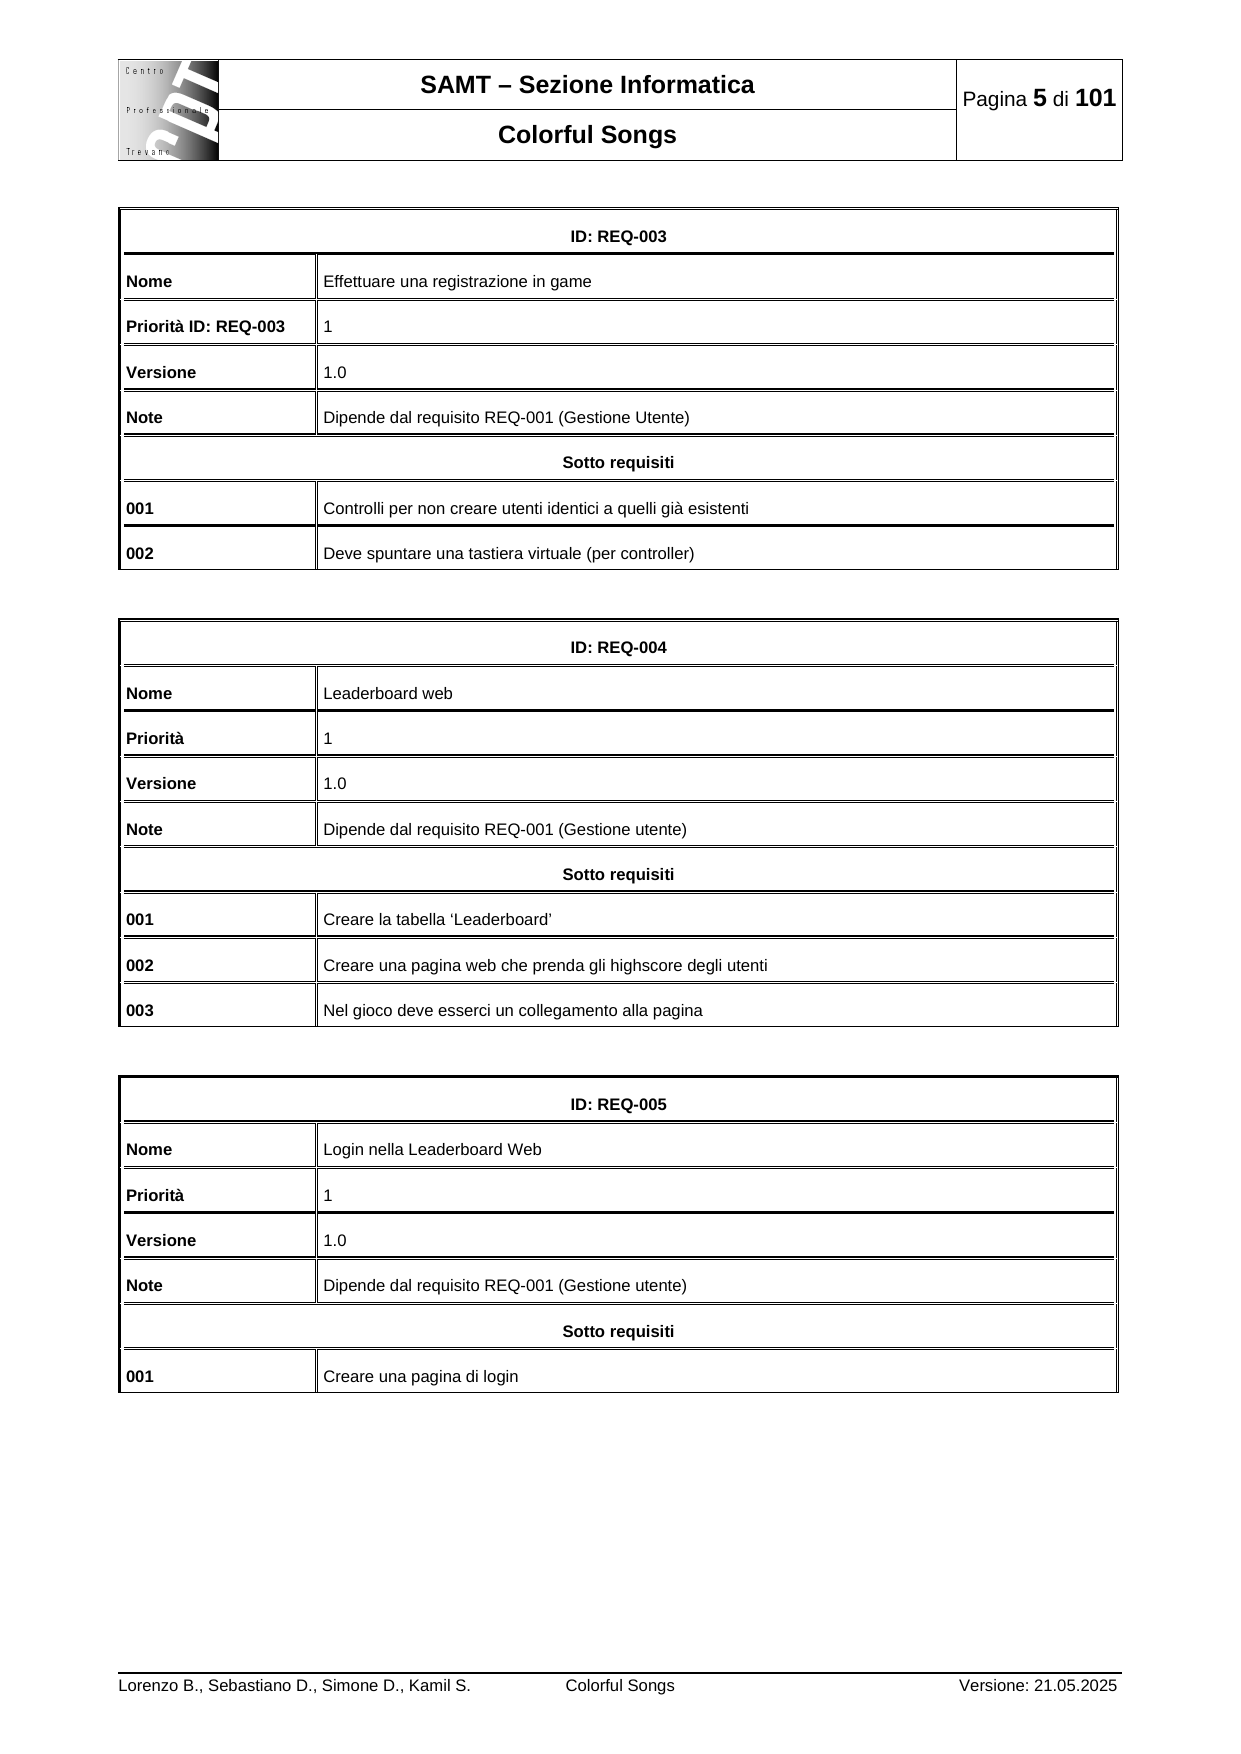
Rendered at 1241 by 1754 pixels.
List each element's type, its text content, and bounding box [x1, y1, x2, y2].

table_cell Sotto requisiti [120, 845, 1117, 890]
table_cell Leaderboard web [318, 664, 1116, 709]
table_cell 001 [120, 479, 317, 524]
table_header ID: REQ-003 [121, 210, 1116, 252]
table_cell Sotto requisiti [121, 433, 1116, 479]
table_cell Controlli per non creare utenti identici a quelli già esistenti [317, 479, 1117, 524]
table_cell Versione [120, 343, 317, 388]
table_cell 1.0 [318, 754, 1116, 799]
table_cell Versione [121, 754, 315, 799]
table_cell Nome [121, 664, 315, 709]
table_cell 1 [318, 709, 1116, 754]
table_cell Deve spuntare una tastiera virtuale (per controller) [318, 524, 1116, 569]
table_header ID: REQ-004 [121, 622, 1116, 663]
table_cell Creare una pagina web che prenda gli highscore degli utenti [318, 935, 1116, 981]
table_cell Dipende dal requisito REQ-001 (Gestione utente) [318, 1256, 1116, 1302]
table_cell Effettuare una registrazione in game [318, 252, 1116, 297]
table_cell Note [121, 1256, 315, 1302]
table_cell Note [121, 388, 315, 433]
picture [118, 60, 219, 160]
table_cell 002 [121, 524, 315, 569]
table_cell Note [121, 800, 315, 845]
table_cell 1.0 [317, 343, 1117, 388]
table_header ID: REQ-005 [121, 1078, 1116, 1120]
table_cell Creare la tabella ‘Leaderboard’ [318, 890, 1116, 935]
table_cell 002 [121, 935, 315, 981]
table_cell 001 [121, 890, 315, 935]
table_cell 1 [318, 298, 1116, 343]
table_cell Nome [121, 1120, 315, 1166]
table_cell Dipende dal requisito REQ-001 (Gestione utente) [318, 800, 1116, 845]
table_cell Dipende dal requisito REQ-001 (Gestione Utente) [318, 388, 1116, 433]
table_cell Priorità [121, 709, 315, 754]
table_cell 1 [317, 1166, 1117, 1211]
table_cell Priorità [120, 1166, 317, 1211]
table_cell Nel gioco deve esserci un collegamento alla pagina [317, 981, 1117, 1026]
table_cell 1.0 [318, 1211, 1116, 1256]
table_cell Sotto requisiti [120, 1302, 1117, 1347]
table_cell Creare una pagina di login [317, 1347, 1117, 1392]
table_cell 001 [120, 1347, 317, 1392]
table_cell Login nella Leaderboard Web [318, 1120, 1116, 1166]
table_cell Nome [121, 252, 315, 297]
table_cell Versione [121, 1211, 315, 1256]
table_cell 003 [120, 981, 317, 1026]
table_cell Priorità ID: REQ-003 [121, 298, 315, 343]
